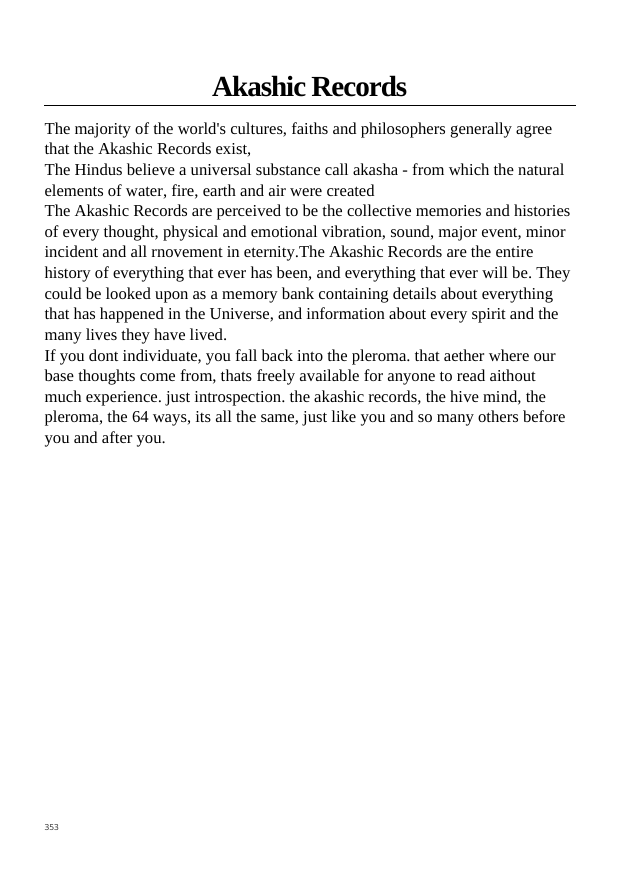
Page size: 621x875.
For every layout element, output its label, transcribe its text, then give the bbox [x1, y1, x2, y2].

text The majority of the world's cultures, faiths and philosophers generally agree that the Akashic Records exist, [44, 118, 576, 158]
subtitle Akashic Records [44, 69, 576, 105]
text If you dont individuate, you fall back into the pleroma. that aether where our base thoughts come from, thats freely available for anyone to read aithout much experience. just introspection. the akashic records, the hive mind, the pleroma, the 64 ways, its all the same, just like you and so many others before you and after you. [44, 345, 576, 447]
text The Akashic Records are perceived to be the collective memories and histories of every thought, physical and emotional vibration, sound, major event, minor incident and all rnovement in eternity.The Akashic Records are the entire history of everything that ever has been, and everything that ever will be. They could be looked upon as a memory bank containing details about everything that has happened in the Universe, and information about every spirit and the many lives they have lived. [44, 201, 576, 344]
text The Hindus believe a universal substance call akasha - from which the natural elements of water, fire, earth and air were created [44, 160, 576, 199]
